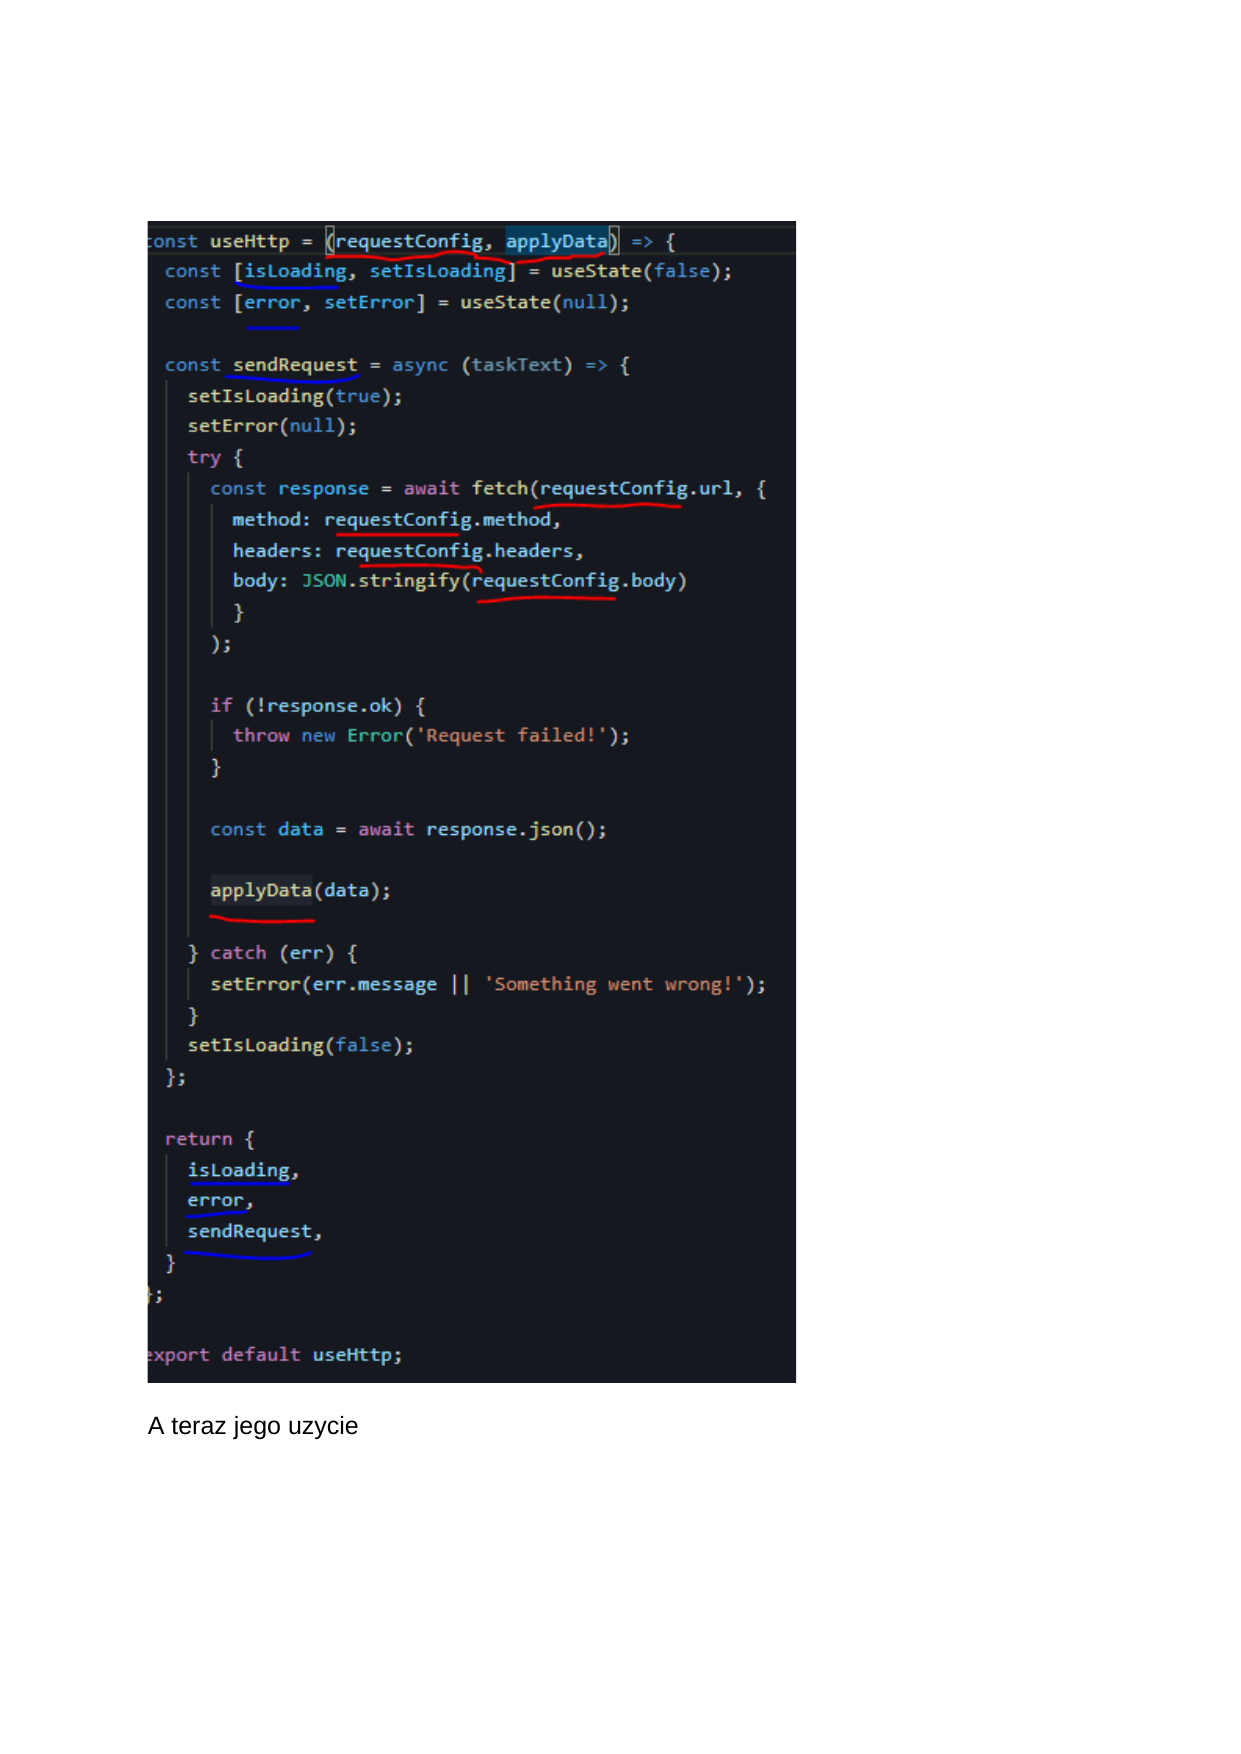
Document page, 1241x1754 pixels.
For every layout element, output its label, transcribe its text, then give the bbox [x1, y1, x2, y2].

text A teraz jego uzycie [148, 1411, 1093, 1440]
picture [147, 221, 797, 1383]
